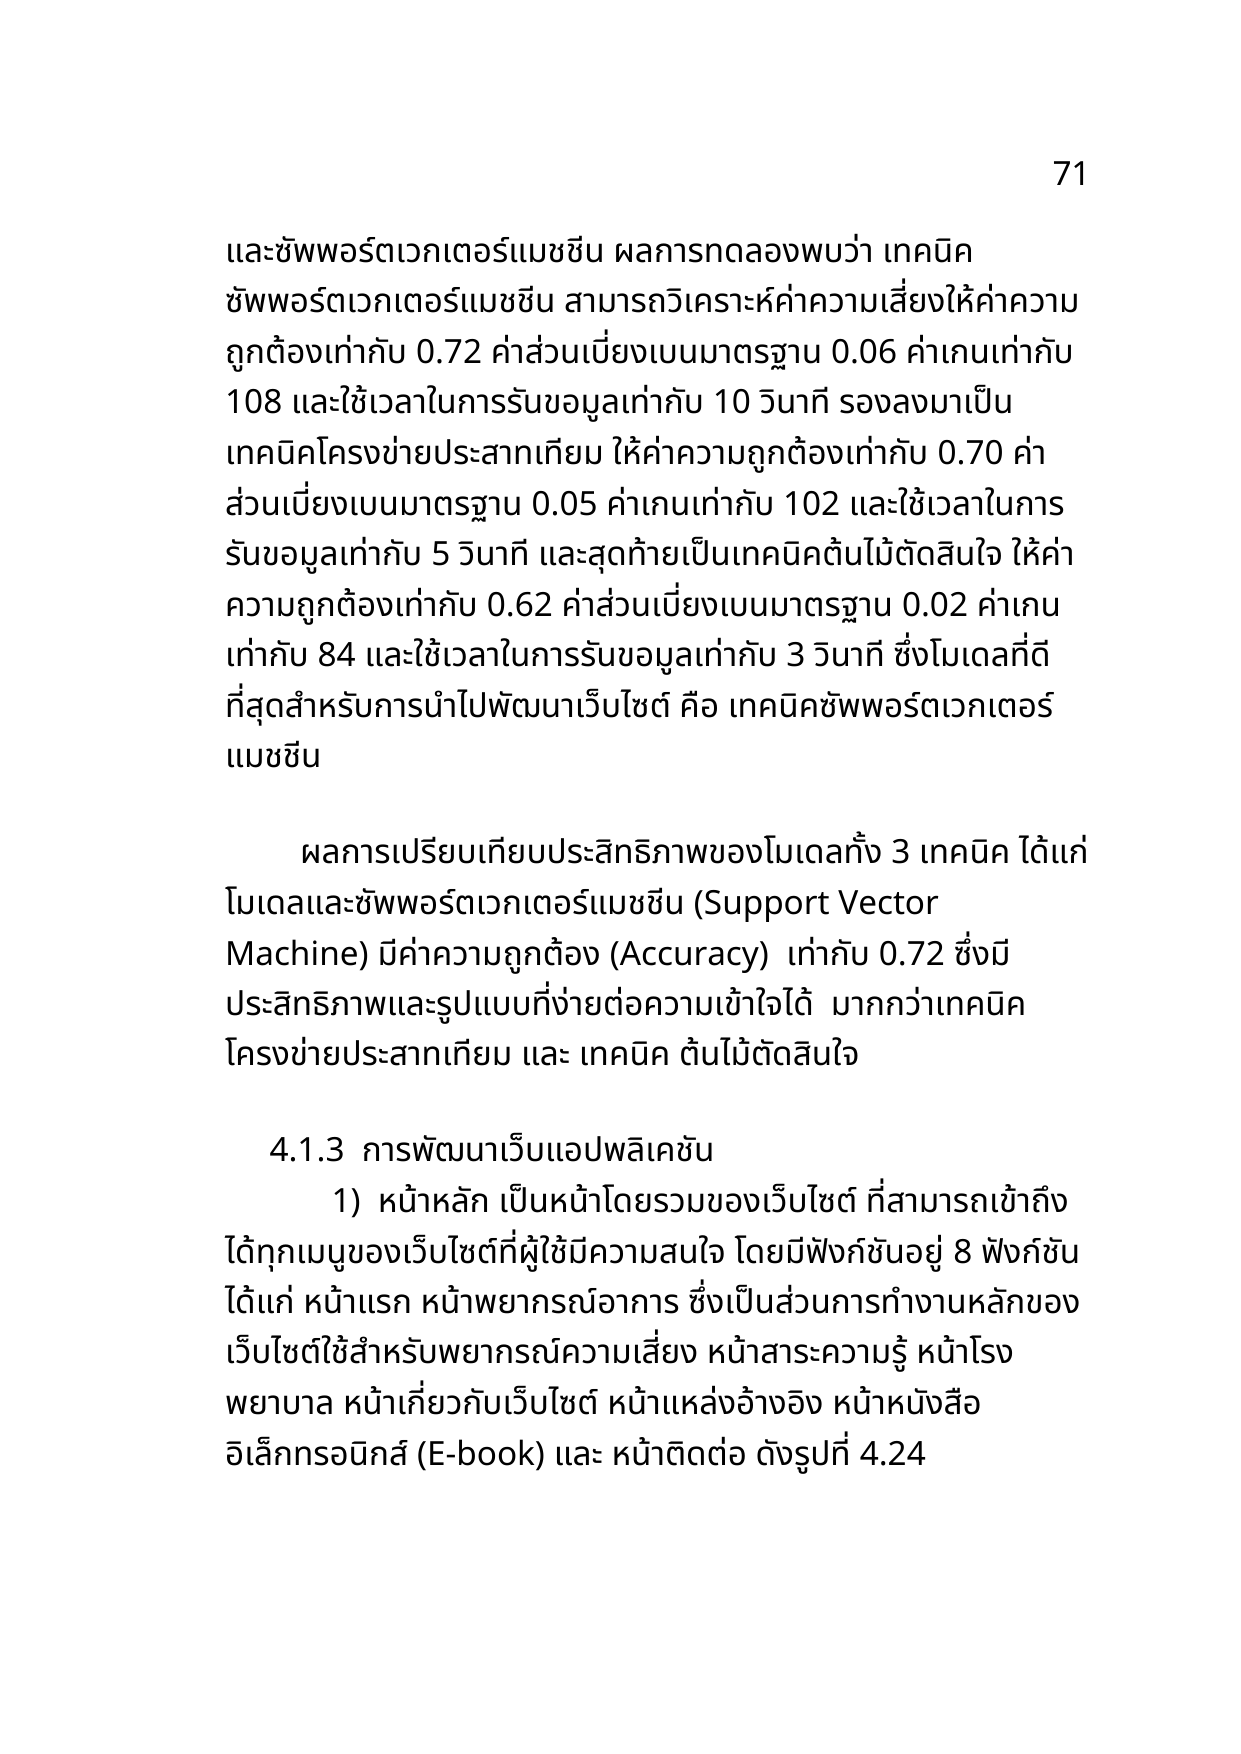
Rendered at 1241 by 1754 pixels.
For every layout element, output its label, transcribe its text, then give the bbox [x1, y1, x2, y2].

text 1) หน้าหลัก เป็นหน้าโดยรวมของเว็บไซต์ ที่สามารถเข้าถึงได้ทุกเมนูของเว็บไซต์ที่ผู้ใช้มีความสนใจ โดยมีฟังก์ชันอยู่ 8 ฟังก์ชัน ได้แก่ หน้าแรก หน้าพยากรณ์อาการ ซึ่งเป็นส่วนการทำงานหลักของเว็บไซต์ใช้สำหรับพยากรณ์ความเสี่ยง หน้าสาระความรู้ หน้าโรงพยาบาล หน้าเกี่ยวกับเว็บไซต์ หน้าแหล่งอ้างอิง หน้าหนังสืออิเล็กทรอนิกส์ (E-book) และ หน้าติดต่อ ดังรูปที่ 4.24 [225, 1177, 1090, 1480]
text 4.1.3 การพัฒนาเว็บแอปพลิเคชัน [225, 1126, 1090, 1177]
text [225, 227, 1090, 783]
text ผลการเปรียบเทียบประสิทธิภาพของโมเดลทั้ง 3 เทคนิค ได้แก่ โมเดลและซัพพอร์ตเวกเตอร์แมชชีน (Support Vector Machine) มีค่าความถูกต้อง (Accuracy) เท่ากับ 0.72 ซึ่งมีประสิทธิภาพและรูปแบบที่ง่ายต่อความเข้าใจได้ มากกว่าเทคนิค โครงข่ายประสาทเทียม และ เทคนิค ต้นไม้ตัดสินใจ [225, 828, 1090, 1081]
